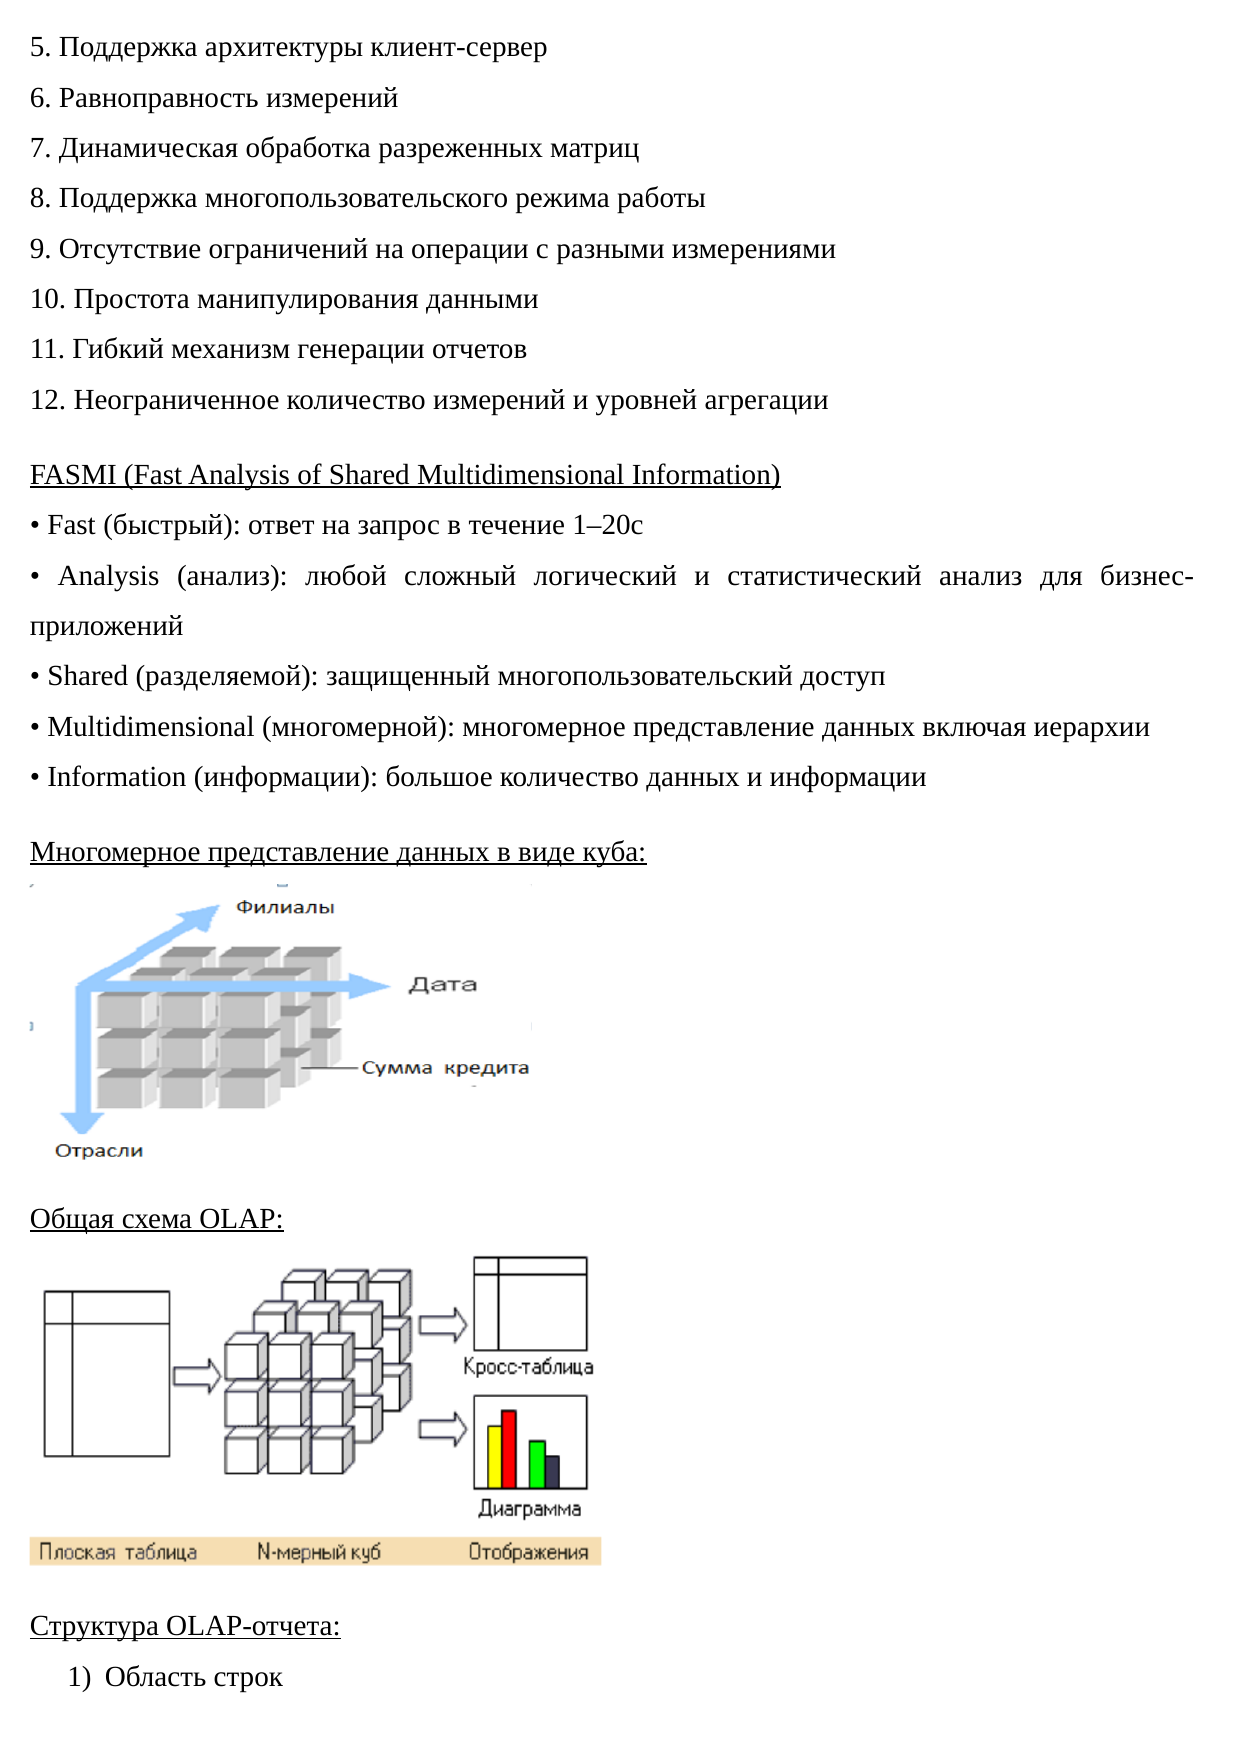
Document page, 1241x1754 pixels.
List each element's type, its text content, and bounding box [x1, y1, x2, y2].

text Многомерное представление данных в виде куба: [29, 834, 1196, 868]
text • Information (информации): большое количество данных и информации [29, 759, 1196, 792]
text • Shared (разделяемой): защищенный многопользовательский доступ [29, 658, 1196, 692]
text • Multidimensional (многомерной): многомерное представление данных включая иерархии [29, 709, 1196, 742]
text 10. Простота манипулирования данными [29, 281, 1196, 315]
picture [29, 1251, 602, 1567]
text 5. Поддержка архитектуры клиент-сервер [29, 29, 1196, 63]
list Область строк [67, 1659, 1196, 1692]
text • Fast (быстрый): ответ на запрос в течение 1–20с [29, 507, 1196, 541]
text FASMI (Fast Analysis of Shared Multidimensional Information) [29, 457, 1196, 491]
text 8. Поддержка многопользовательского режима работы [29, 181, 1196, 214]
text Общая схема OLAP: [29, 1201, 1196, 1235]
text Структура OLAP-отчета: [29, 1608, 1196, 1642]
text 6. Равноправность измерений [29, 80, 1196, 113]
text 12. Неограниченное количество измерений и уровней агрегации [29, 382, 1196, 415]
text 7. Динамическая обработка разреженных матриц [29, 130, 1196, 164]
text • Analysis (анализ): любой сложный логический и статистический анализ для бизнес-приложений [29, 558, 1196, 642]
text 11. Гибкий механизм генерации отчетов [29, 331, 1196, 365]
picture [29, 884, 532, 1160]
text 9. Отсутствие ограничений на операции с разными измерениями [29, 231, 1196, 264]
